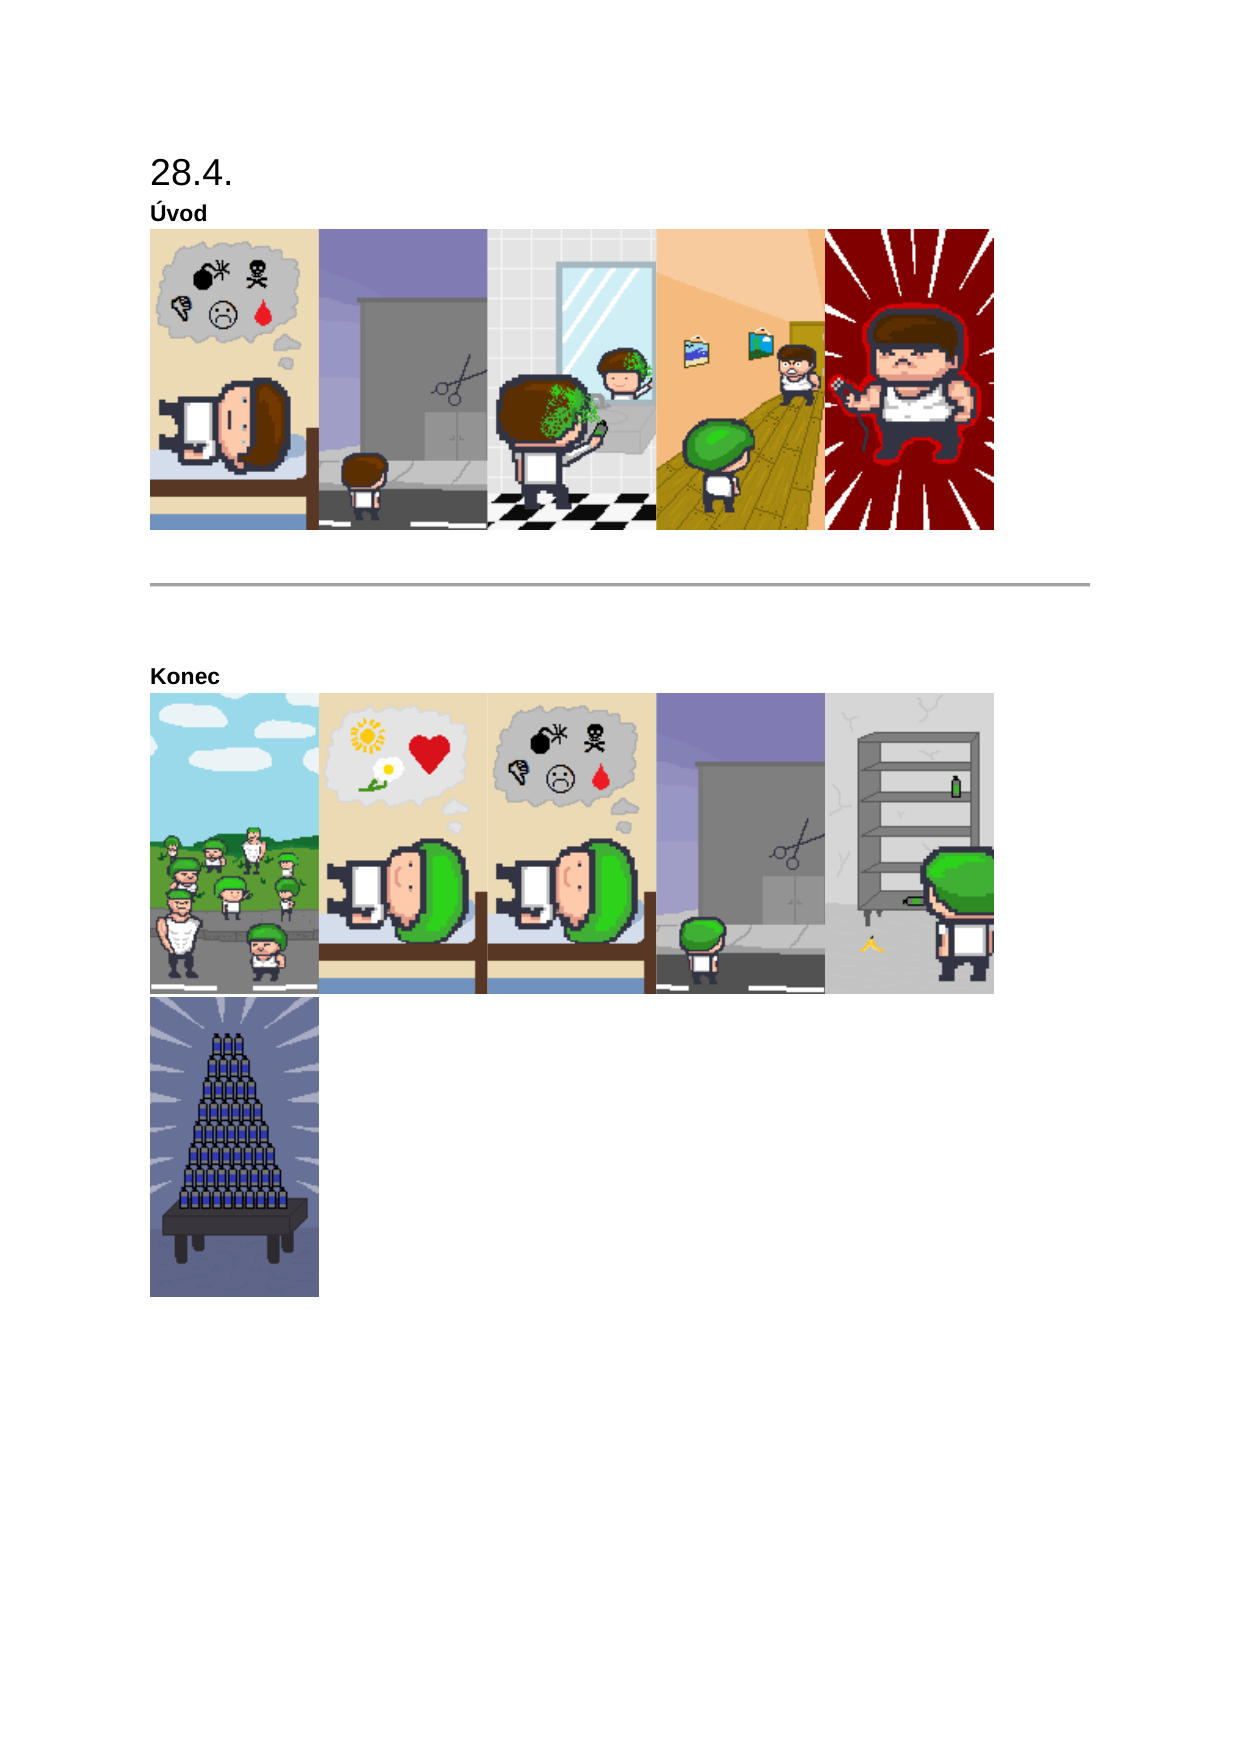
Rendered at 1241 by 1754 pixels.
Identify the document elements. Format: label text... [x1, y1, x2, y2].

text 28.4. [150, 150, 1090, 193]
text Úvod [150, 199, 1090, 226]
text Konec [150, 663, 1090, 689]
picture [150, 997, 319, 1297]
picture [150, 693, 994, 994]
picture [150, 229, 994, 530]
